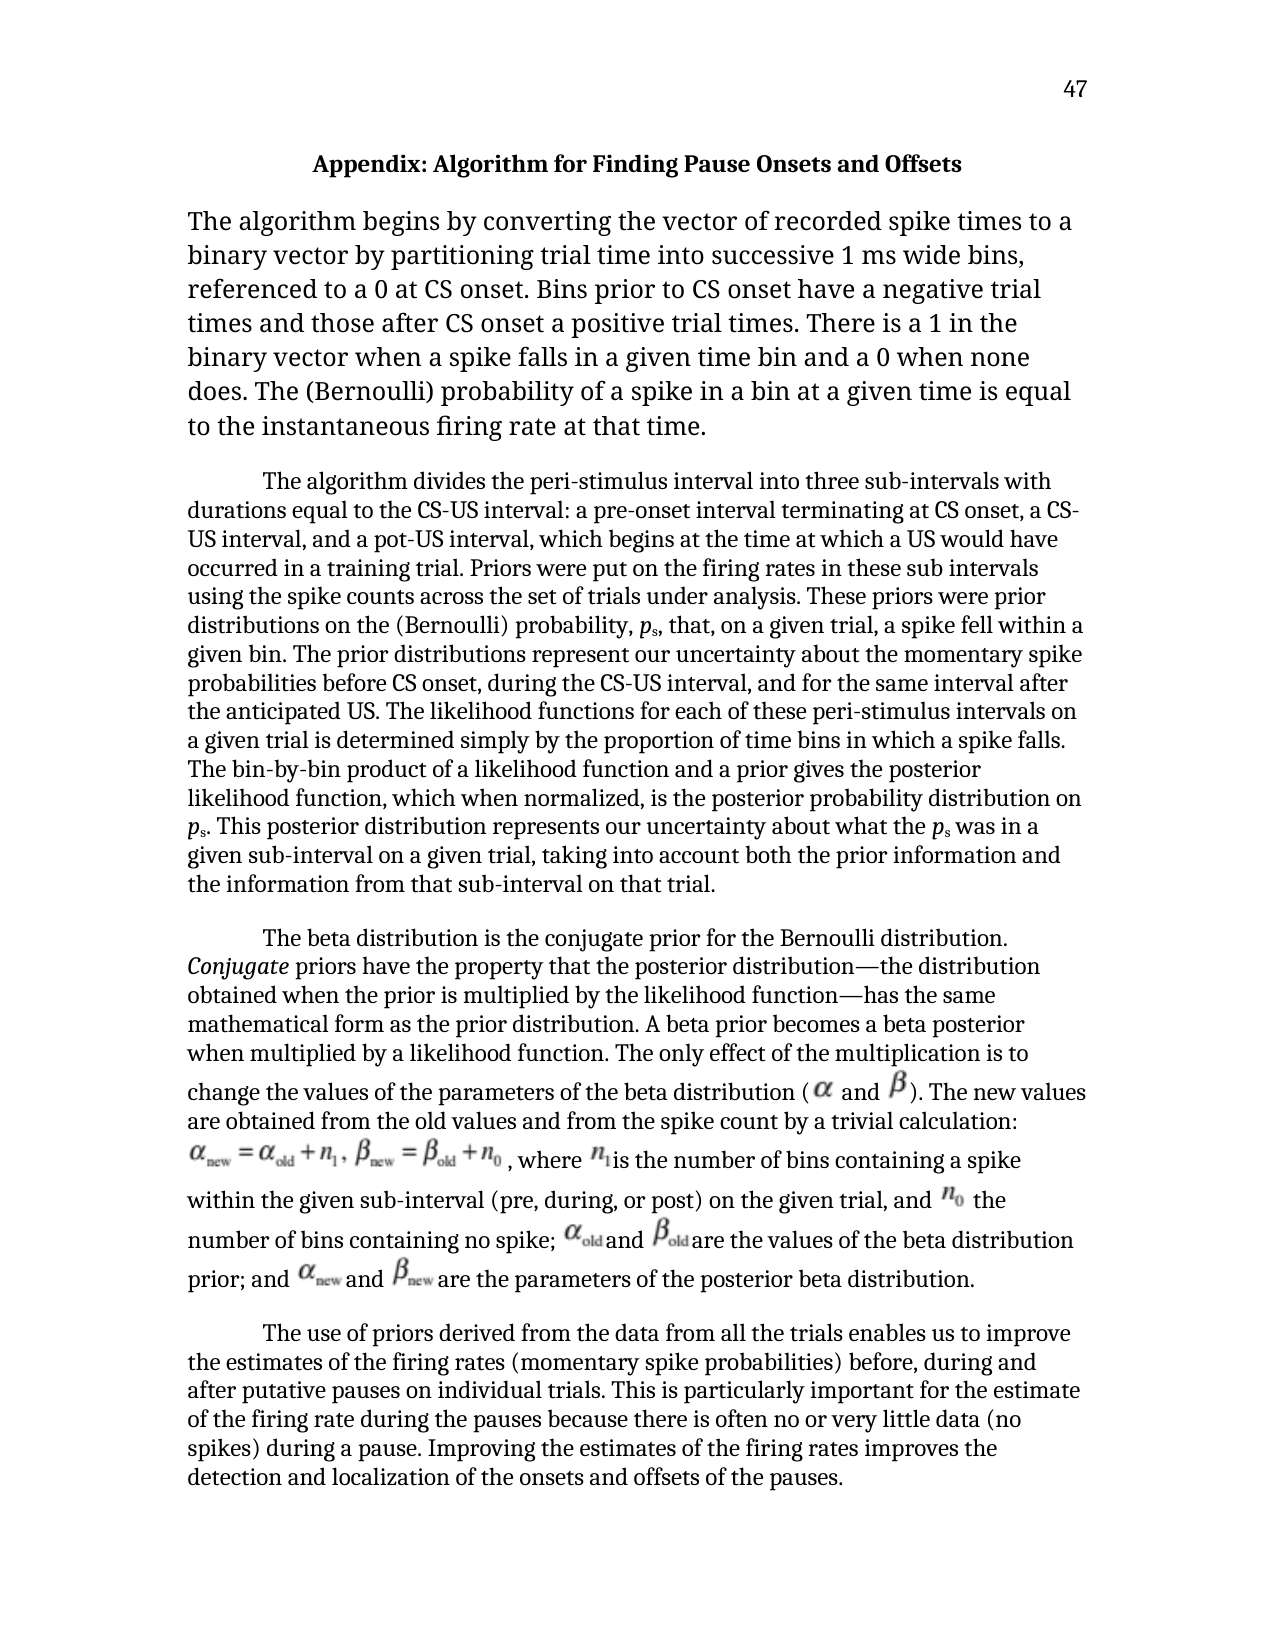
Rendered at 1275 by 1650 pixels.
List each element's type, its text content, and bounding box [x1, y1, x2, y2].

text Appendix: Algorithm for Finding Pause Onsets and Offsets [187, 150, 1087, 179]
text The algorithm divides the peri-stimulus interval into three sub-intervals with durations equal to the CS-US interval: a pre-onset interval terminating at CS onset, a CS-US interval, and a pot-US interval, which begins at the time at which a US would have occurred in a training trial. Priors were put on the firing rates in these sub intervals using the spike counts across the set of trials under analysis. These priors were prior distributions on the (Bernoulli) probability, ps, that, on a given trial, a spike fell within a given bin. The prior distributions represent our uncertainty about the momentary spike probabilities before CS onset, during the CS-US interval, and for the same interval after the anticipated US. The likelihood functions for each of these peri-stimulus intervals on a given trial is determined simply by the proportion of time bins in which a spike falls. The bin-by-bin product of a likelihood function and a prior gives the posterior likelihood function, which when normalized, is the posterior probability distribution on ps. This posterior distribution represents our uncertainty about what the ps was in a given sub-interval on a given trial, taking into account both the prior information and the information from that sub-interval on that trial. [187, 467, 1087, 898]
text The algorithm begins by converting the vector of recorded spike times to a binary vector by partitioning trial time into successive 1 ms wide bins, referenced to a 0 at CS onset. Bins prior to CS onset have a negative trial times and those after CS onset a positive trial times. There is a 1 in the binary vector when a spike falls in a given time bin and a 0 when none does. The (Bernoulli) probability of a spike in a bin at a given time is equal to the instantaneous firing rate at that time. [187, 204, 1087, 442]
text The use of priors derived from the data from all the trials enables us to improve the estimates of the firing rates (momentary spike probabilities) before, during and after putative pauses on individual trials. This is particularly important for the estimate of the firing rate during the pauses because there is often no or very little data (no spikes) during a pause. Improving the estimates of the firing rates improves the detection and localization of the onsets and offsets of the pauses. [187, 1319, 1087, 1491]
text The beta distribution is the conjugate prior for the Bernoulli distribution. Conjugate priors have the property that the posterior distribution—the distribution obtained when the prior is multiplied by the likelihood function—has the same mathematical form as the prior distribution. A beta prior becomes a beta posterior when multiplied by a likelihood function. The only effect of the multiplication is to change the values of the parameters of the beta distribution ( and ). The new values are obtained from the old values and from the spike count by a trivial calculation: , where is the number of bins containing a spike within the given sub-interval (pre, during, or post) on the given trial, and the number of bins containing no spike; and are the values of the beta distribution prior; and and are the parameters of the posterior beta distribution. [187, 923, 1087, 1294]
